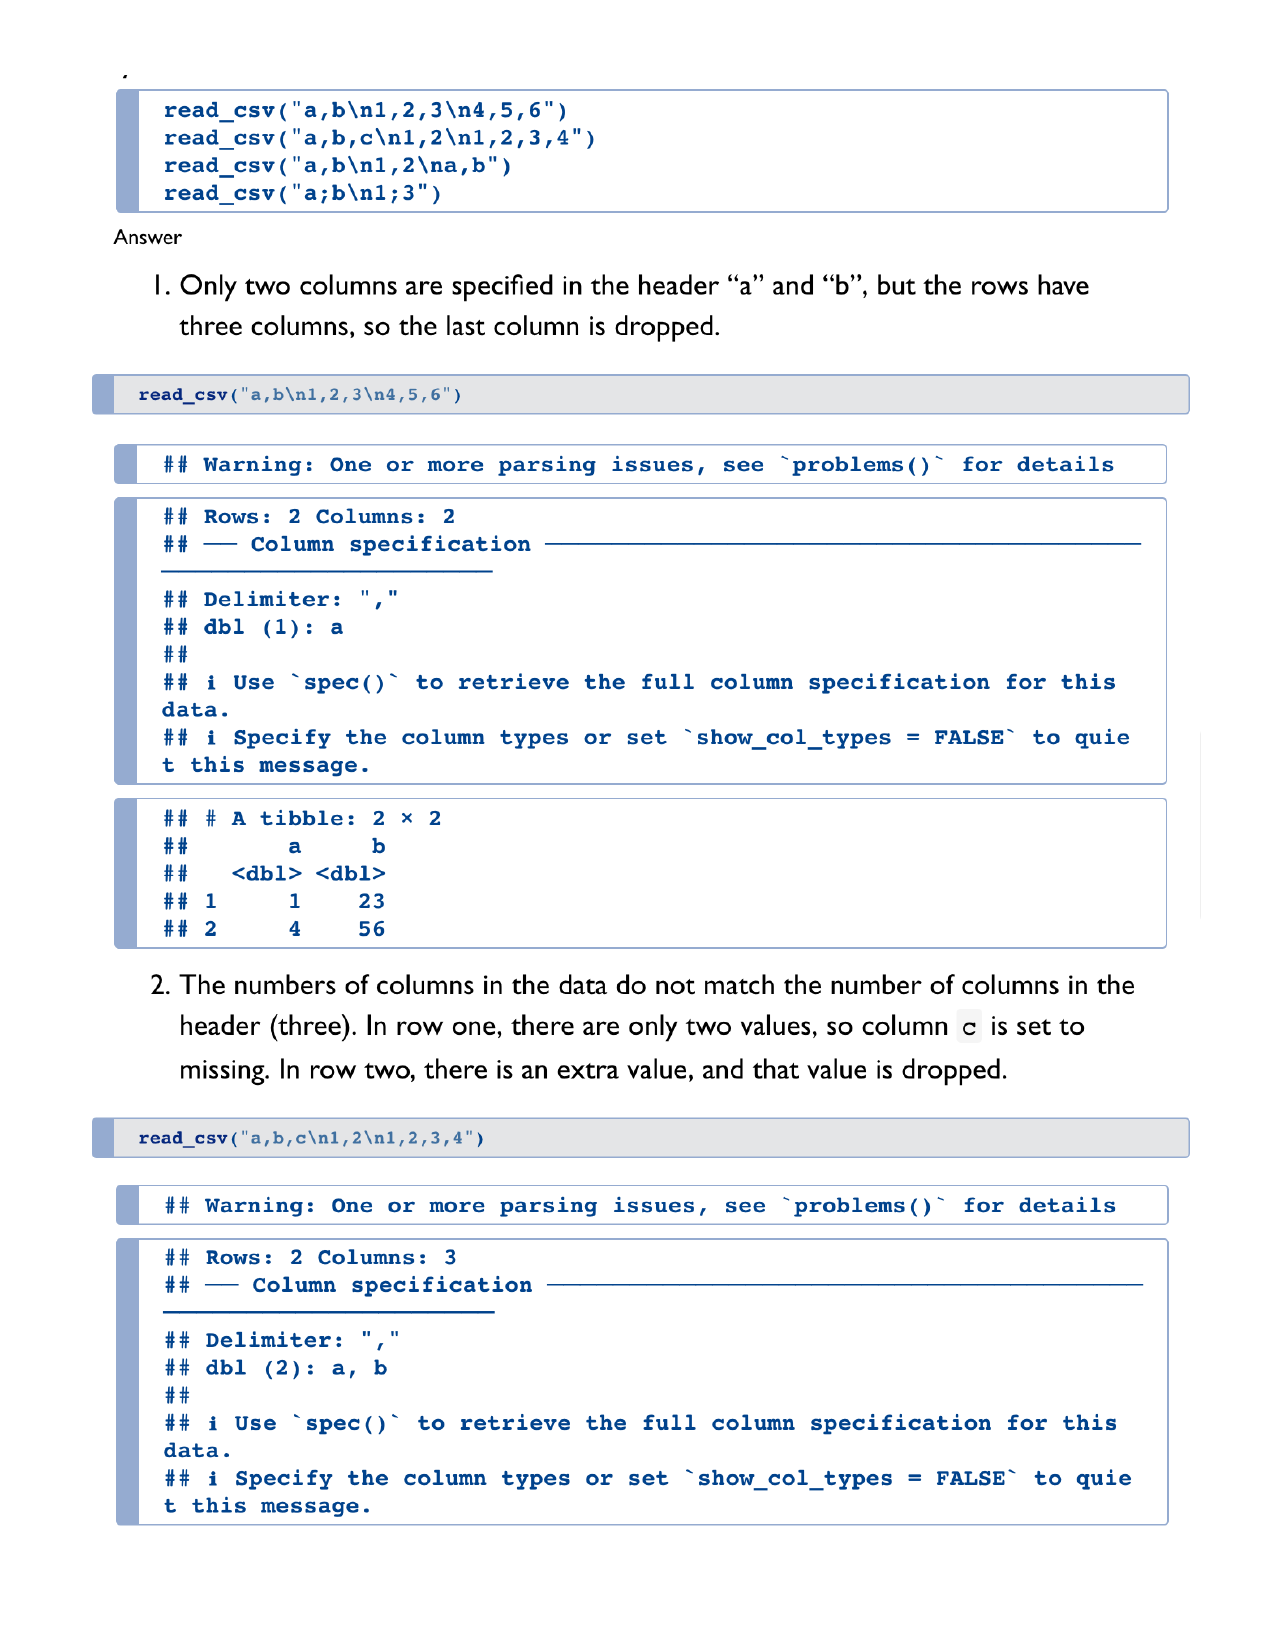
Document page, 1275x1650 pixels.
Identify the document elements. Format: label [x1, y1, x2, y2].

picture [75, 75, 1200, 1530]
